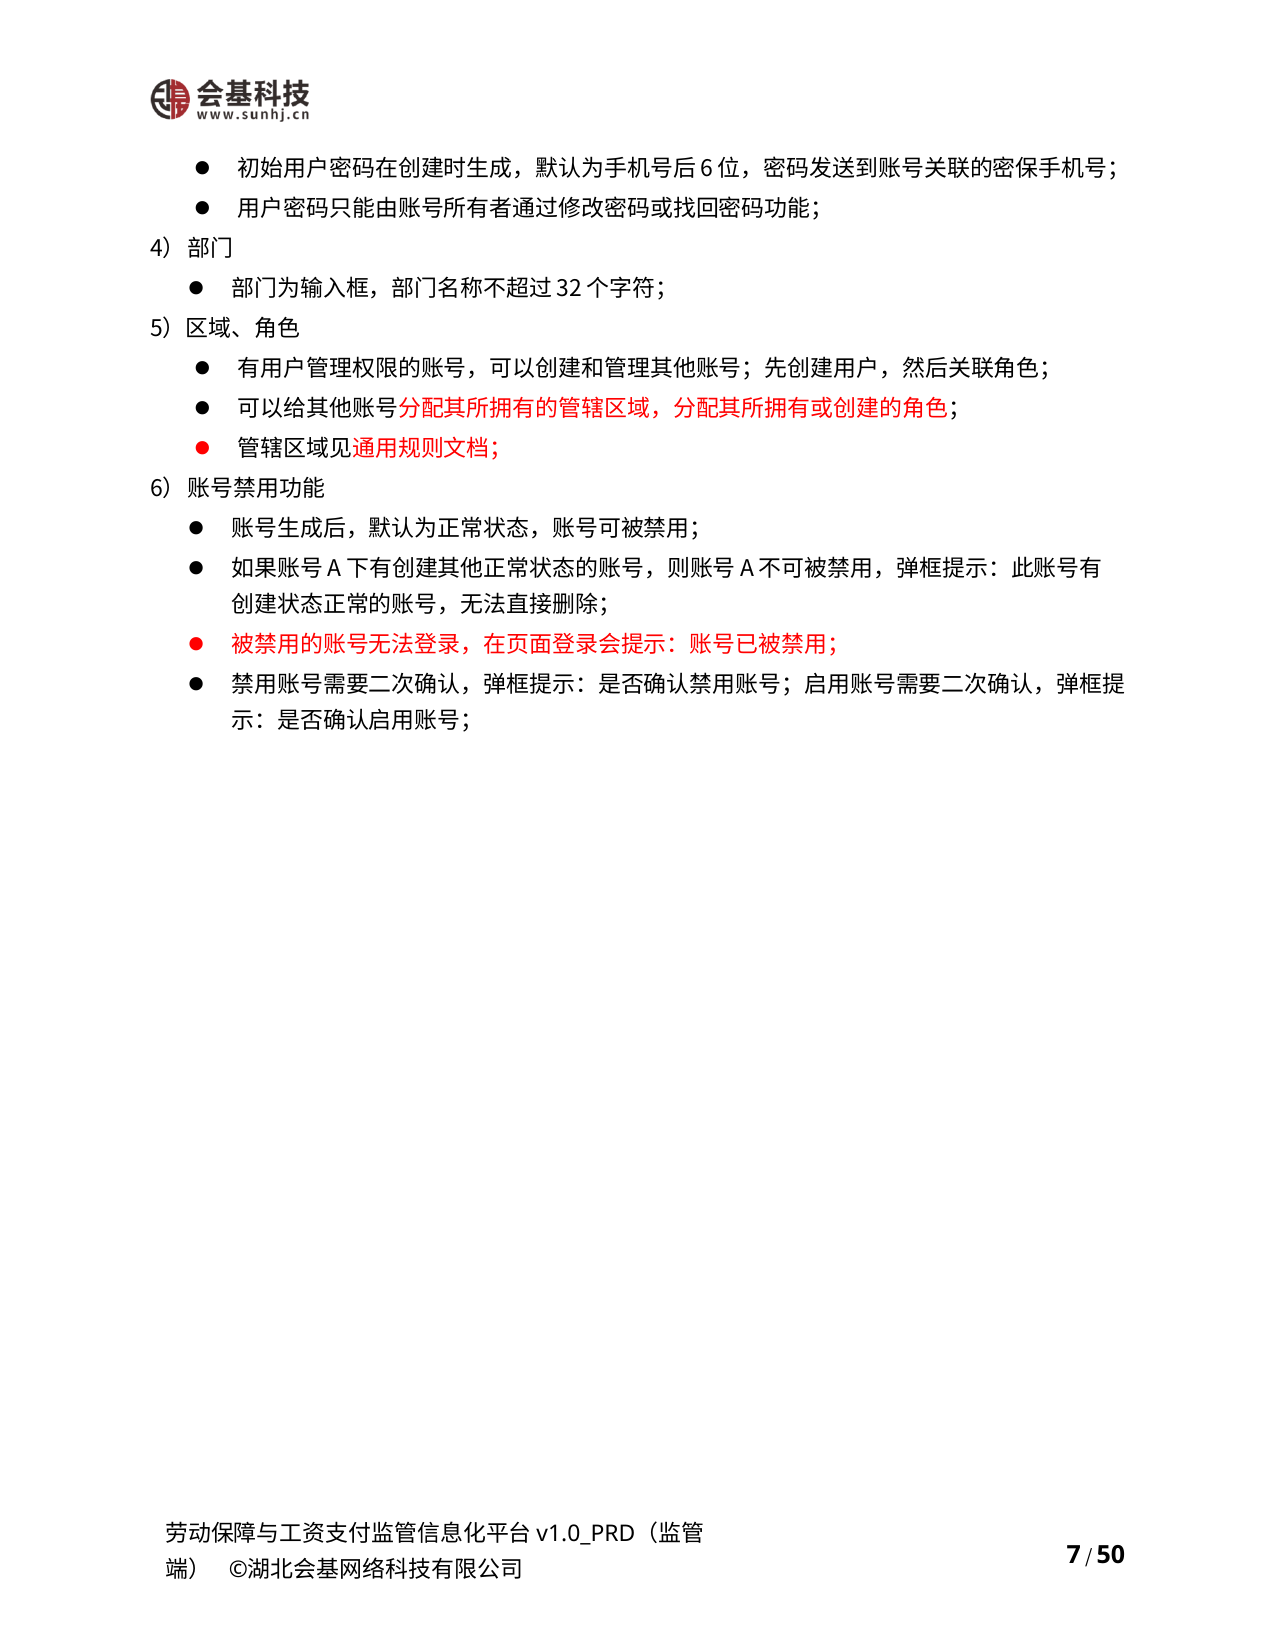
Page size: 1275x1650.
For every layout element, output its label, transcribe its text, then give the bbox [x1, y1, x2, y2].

list 初始用户密码在创建时生成，默认为手机号后6位，密码发送到账号关联的密保手机号； [194, 150, 1125, 183]
text 5）区域、角色 [150, 310, 1125, 343]
list 用户密码只能由账号所有者通过修改密码或找回密码功能； [194, 190, 1125, 223]
list 被禁用的账号无法登录，在页面登录会提示：账号已被禁用； [187, 626, 1125, 659]
picture [150, 79, 309, 122]
list 有用户管理权限的账号，可以创建和管理其他账号；先创建用户，然后关联角色； [194, 350, 1125, 383]
list 禁用账号需要二次确认，弹框提示：是否确认禁用账号；启用账号需要二次确认，弹框提示：是否确认启用账号； [187, 666, 1125, 735]
list 账号禁用功能 [150, 470, 1125, 503]
list 部门 [150, 230, 1125, 263]
list 部门为输入框，部门名称不超过32个字符； [187, 270, 1125, 303]
list 账号生成后，默认为正常状态，账号可被禁用； [187, 510, 1125, 543]
list 管辖区域见通用规则文档； [194, 430, 1125, 463]
list 可以给其他账号分配其所拥有的管辖区域，分配其所拥有或创建的角色； [194, 390, 1125, 423]
list 如果账号A下有创建其他正常状态的账号，则账号A不可被禁用，弹框提示：此账号有创建状态正常的账号，无法直接删除； [187, 550, 1125, 619]
